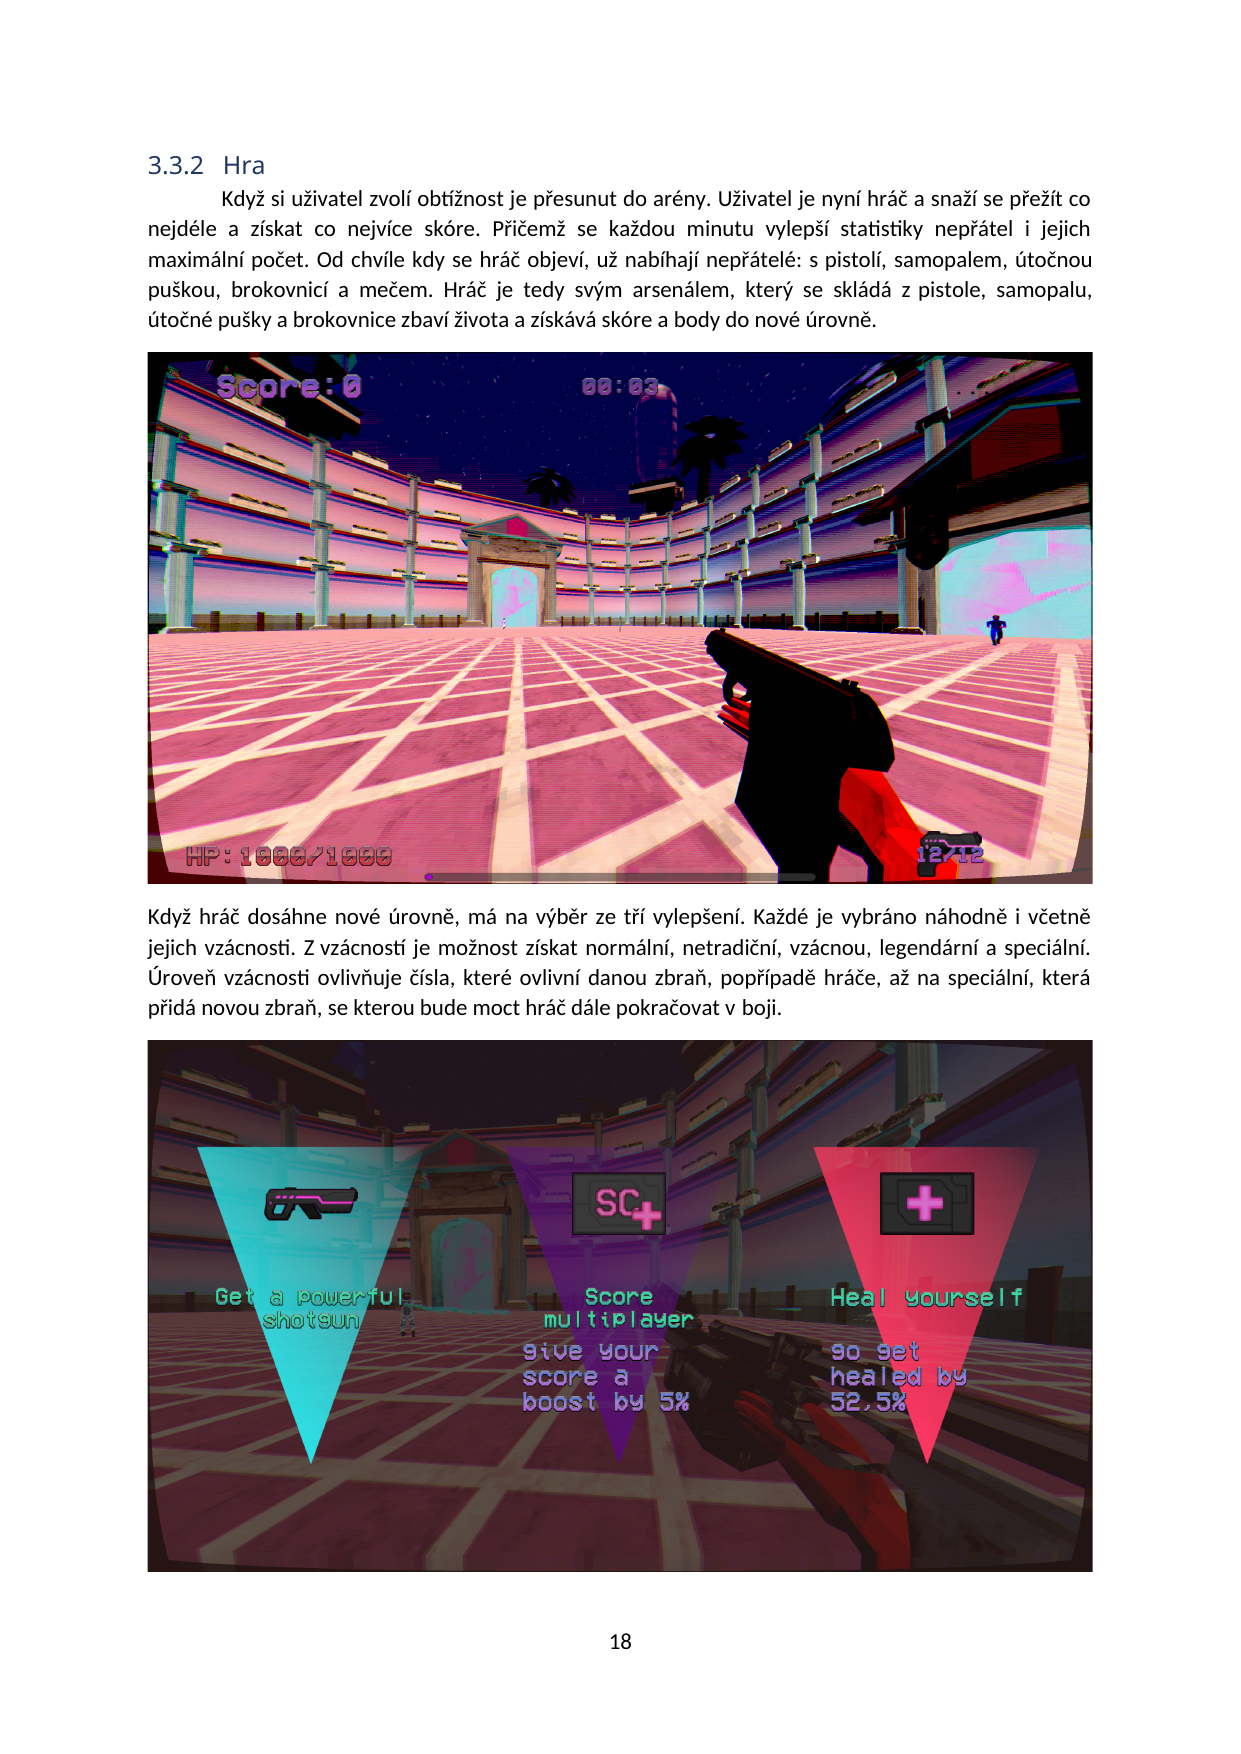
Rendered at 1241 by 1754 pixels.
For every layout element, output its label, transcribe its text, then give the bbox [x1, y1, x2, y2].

text Když hráč dosáhne nové úrovně, má na výběr ze tří vylepšení. Každé je vybráno náhodně i včetně jejich vzácnosti. Z vzácností je možnost získat normální, netradiční, vzácnou, legendární a speciální. Úroveň vzácnosti ovlivňuje čísla, které ovlivní danou zbraň, popřípadě hráče, až na speciální, která přidá novou zbraň, se kterou bude moct hráč dále pokračovat v boji. [148, 902, 1093, 1021]
text Když si uživatel zvolí obtížnost je přesunut do arény. Uživatel je nyní hráč a snaží se přežít co nejdéle a získat co nejvíce skóre. Přičemž se každou minutu vylepší statistiky nepřátel i jejich maximální počet. Od chvíle kdy se hráč objeví, už nabíhají nepřátelé: s pistolí, samopalem, útočnou puškou, brokovnicí a mečem. Hráč je tedy svým arsenálem, který se skládá z pistole, samopalu, útočné pušky a brokovnice zbaví života a získává skóre a body do nové úrovně. [148, 184, 1093, 333]
picture [147, 352, 1093, 884]
picture [147, 1040, 1093, 1572]
subtitle Hra [148, 148, 1093, 182]
